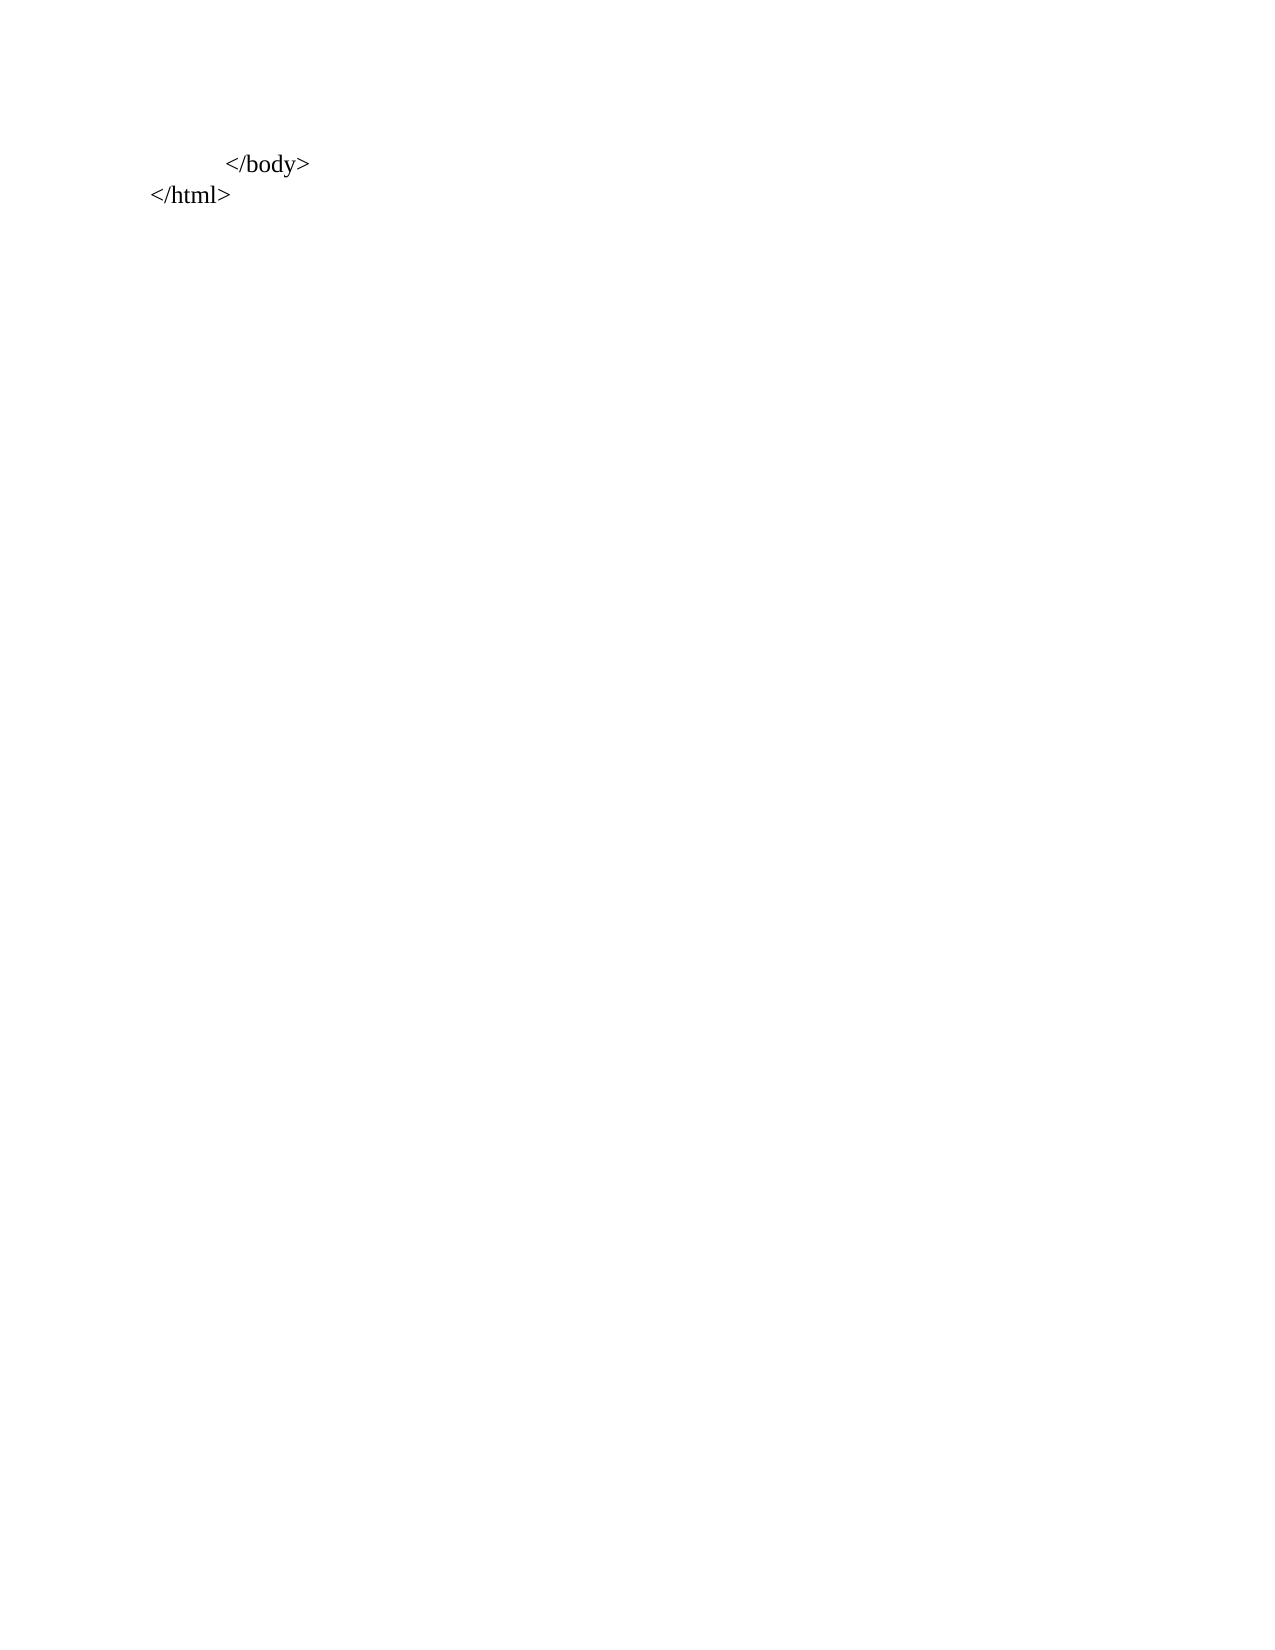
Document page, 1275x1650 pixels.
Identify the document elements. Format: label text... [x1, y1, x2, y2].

text </html> [150, 181, 1144, 209]
text </body> [150, 149, 1144, 178]
